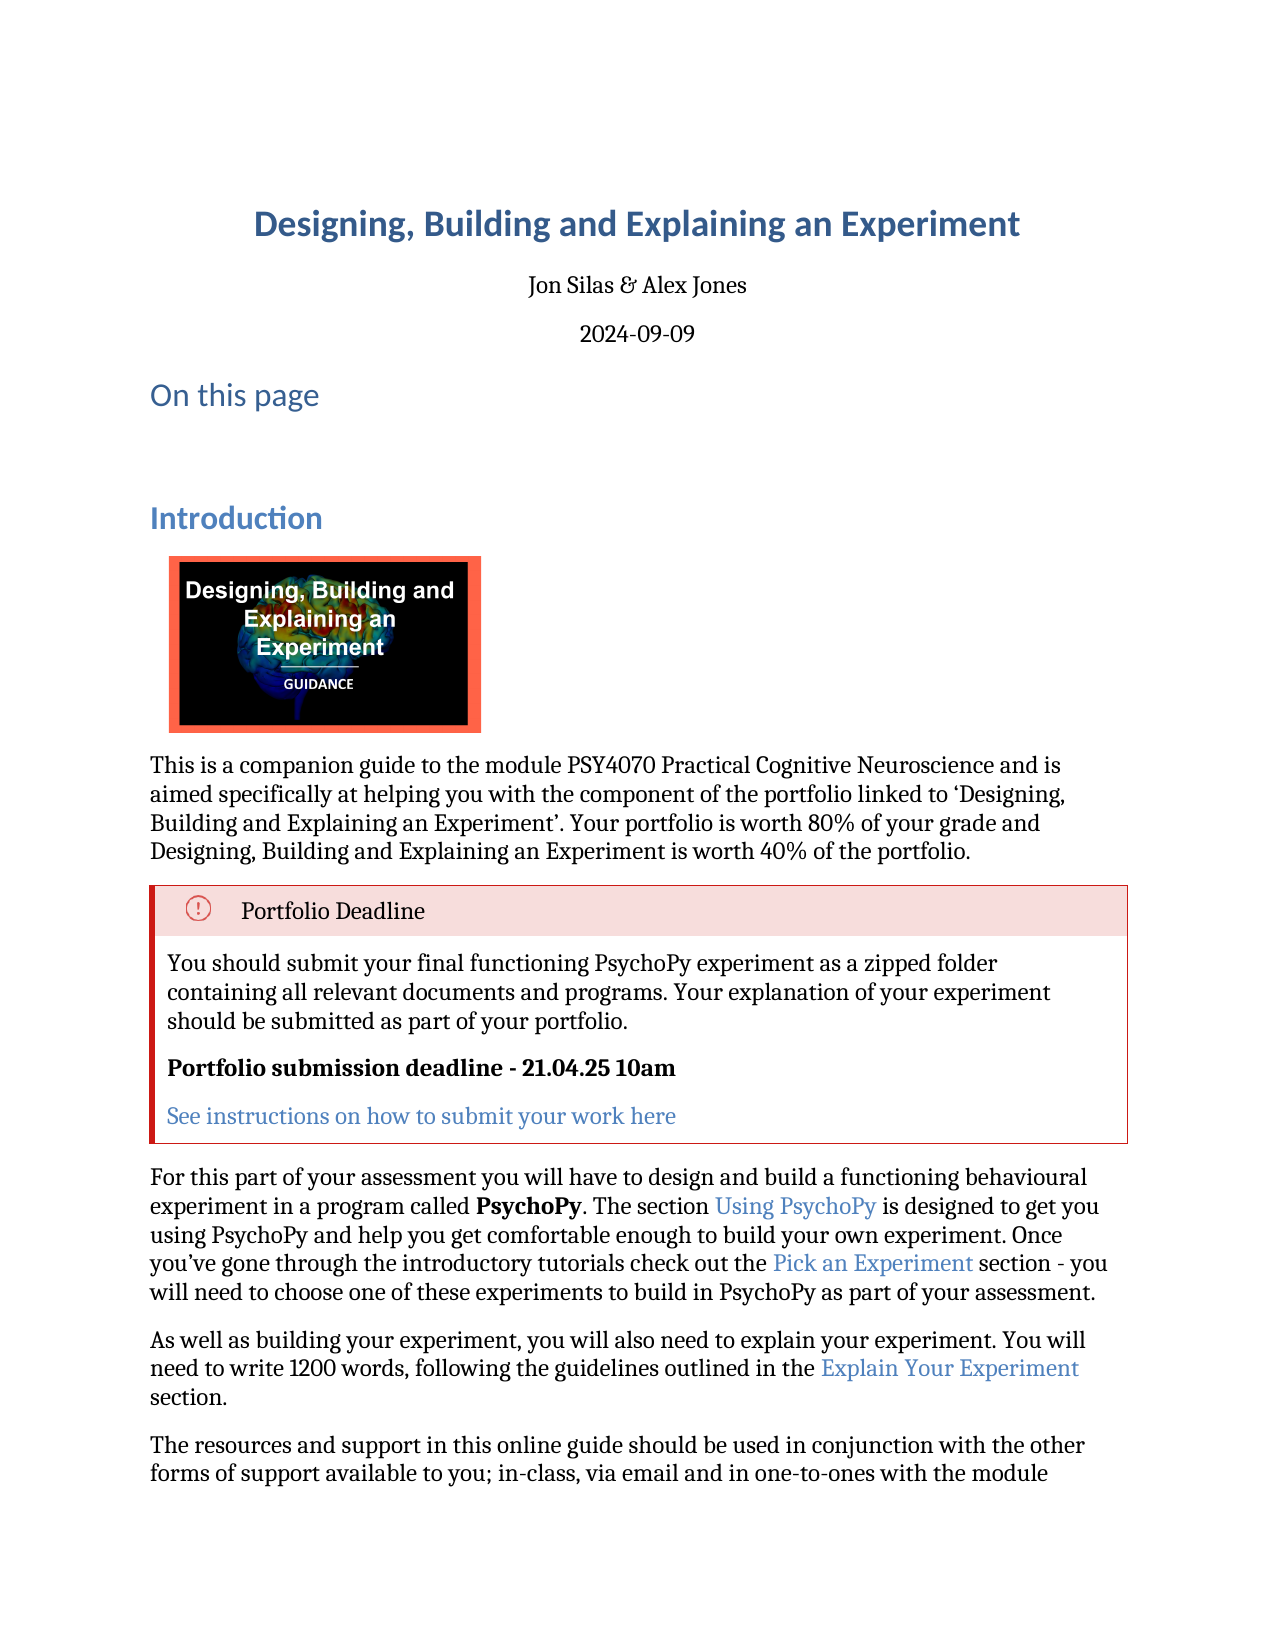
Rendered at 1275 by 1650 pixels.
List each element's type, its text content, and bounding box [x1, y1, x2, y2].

subtitle Introduction [150, 497, 1125, 538]
title Designing, Building and Explaining an Experiment [150, 200, 1125, 246]
text Jon Silas & Alex Jones [150, 271, 1125, 299]
text As well as building your experiment, you will also need to explain your experiment. You will need to write 1200 words, following the guidelines outlined in the Explain Your Experiment section. [150, 1326, 1125, 1412]
picture [186, 895, 211, 921]
text For this part of your assessment you will have to design and build a functioning behavioural experiment in a program called PsychoPy. The section Using PsychoPy is designed to get you using PsychoPy and help you get comfortable enough to build your own experiment. Once you’ve gone through the introductory tutorials check out the Pick an Experiment section - you will need to choose one of these experiments to build in PsychoPy as part of your assessment. [150, 1163, 1125, 1307]
table_cell You should submit your final functioning PsychoPy experiment as a zipped folder containing all relevant documents and programs. Your explanation of your experiment should be submitted as part of your portfolio. Portfolio submission deadline - 21.04.25 10am See instructions on how to submit your work here [155, 936, 1127, 1143]
table_header Portfolio Deadline [155, 886, 1127, 936]
text This is a companion guide to the module PSY4070 Practical Cognitive Neuroscience and is aimed specifically at helping you with the component of the portfolio linked to ‘Designing, Building and Explaining an Experiment’. Your portfolio is worth 80% of your grade and Designing, Building and Explaining an Experiment is worth 40% of the portfolio. [150, 751, 1125, 866]
text 2024-09-09 [150, 320, 1125, 349]
picture [168, 556, 482, 733]
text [150, 1431, 1125, 1488]
